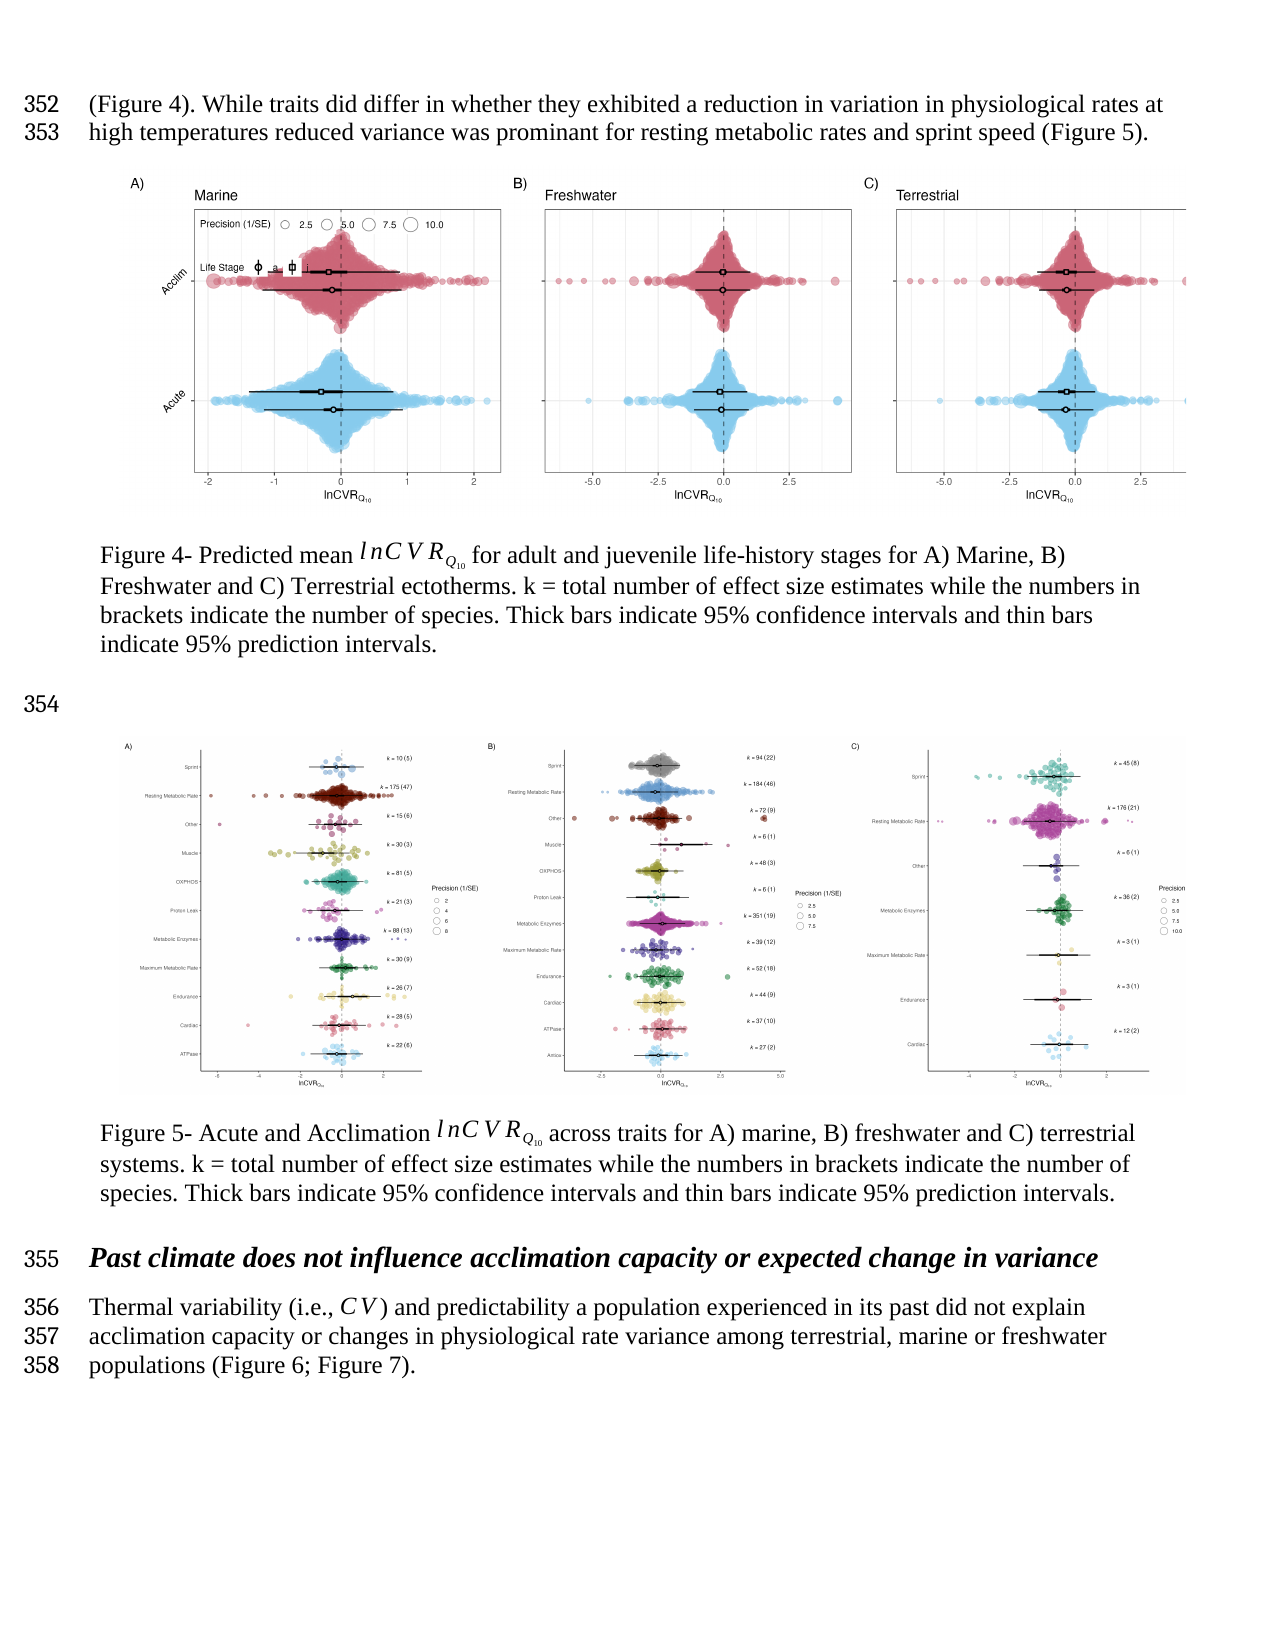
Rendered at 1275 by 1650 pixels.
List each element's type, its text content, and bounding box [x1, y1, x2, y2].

text Thermal variability (i.e., ) and predictability a population experienced in its past did not explain acclimation capacity or changes in physiological rate variance among terrestrial, marine or freshwater populations (Figure 6; Figure 7). [89, 1292, 1186, 1378]
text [89, 89, 1186, 146]
table_header Figure 5- Acute and Acclimation across traits for A) marine, B) freshwater and C) terrestrial systems. k = total number of effect size estimates while the numbers in brackets indicate the number of species. Thick bars indicate 95% confidence intervals and thin bars indicate 95% prediction intervals. [89, 736, 1186, 1219]
subtitle Past climate does not influence acclimation capacity or expected change in variance [89, 1240, 1186, 1273]
table_header Figure 4- Predicted mean for adult and juevenile life-history stages for A) Marine, B) Freshwater and C) Terrestrial ectotherms. k = total number of effect size estimates while the numbers in brackets indicate the number of species. Thick bars indicate 95% confidence intervals and thin bars indicate 95% prediction intervals. [89, 165, 1186, 670]
picture [118, 165, 1187, 517]
picture [118, 736, 1187, 1095]
